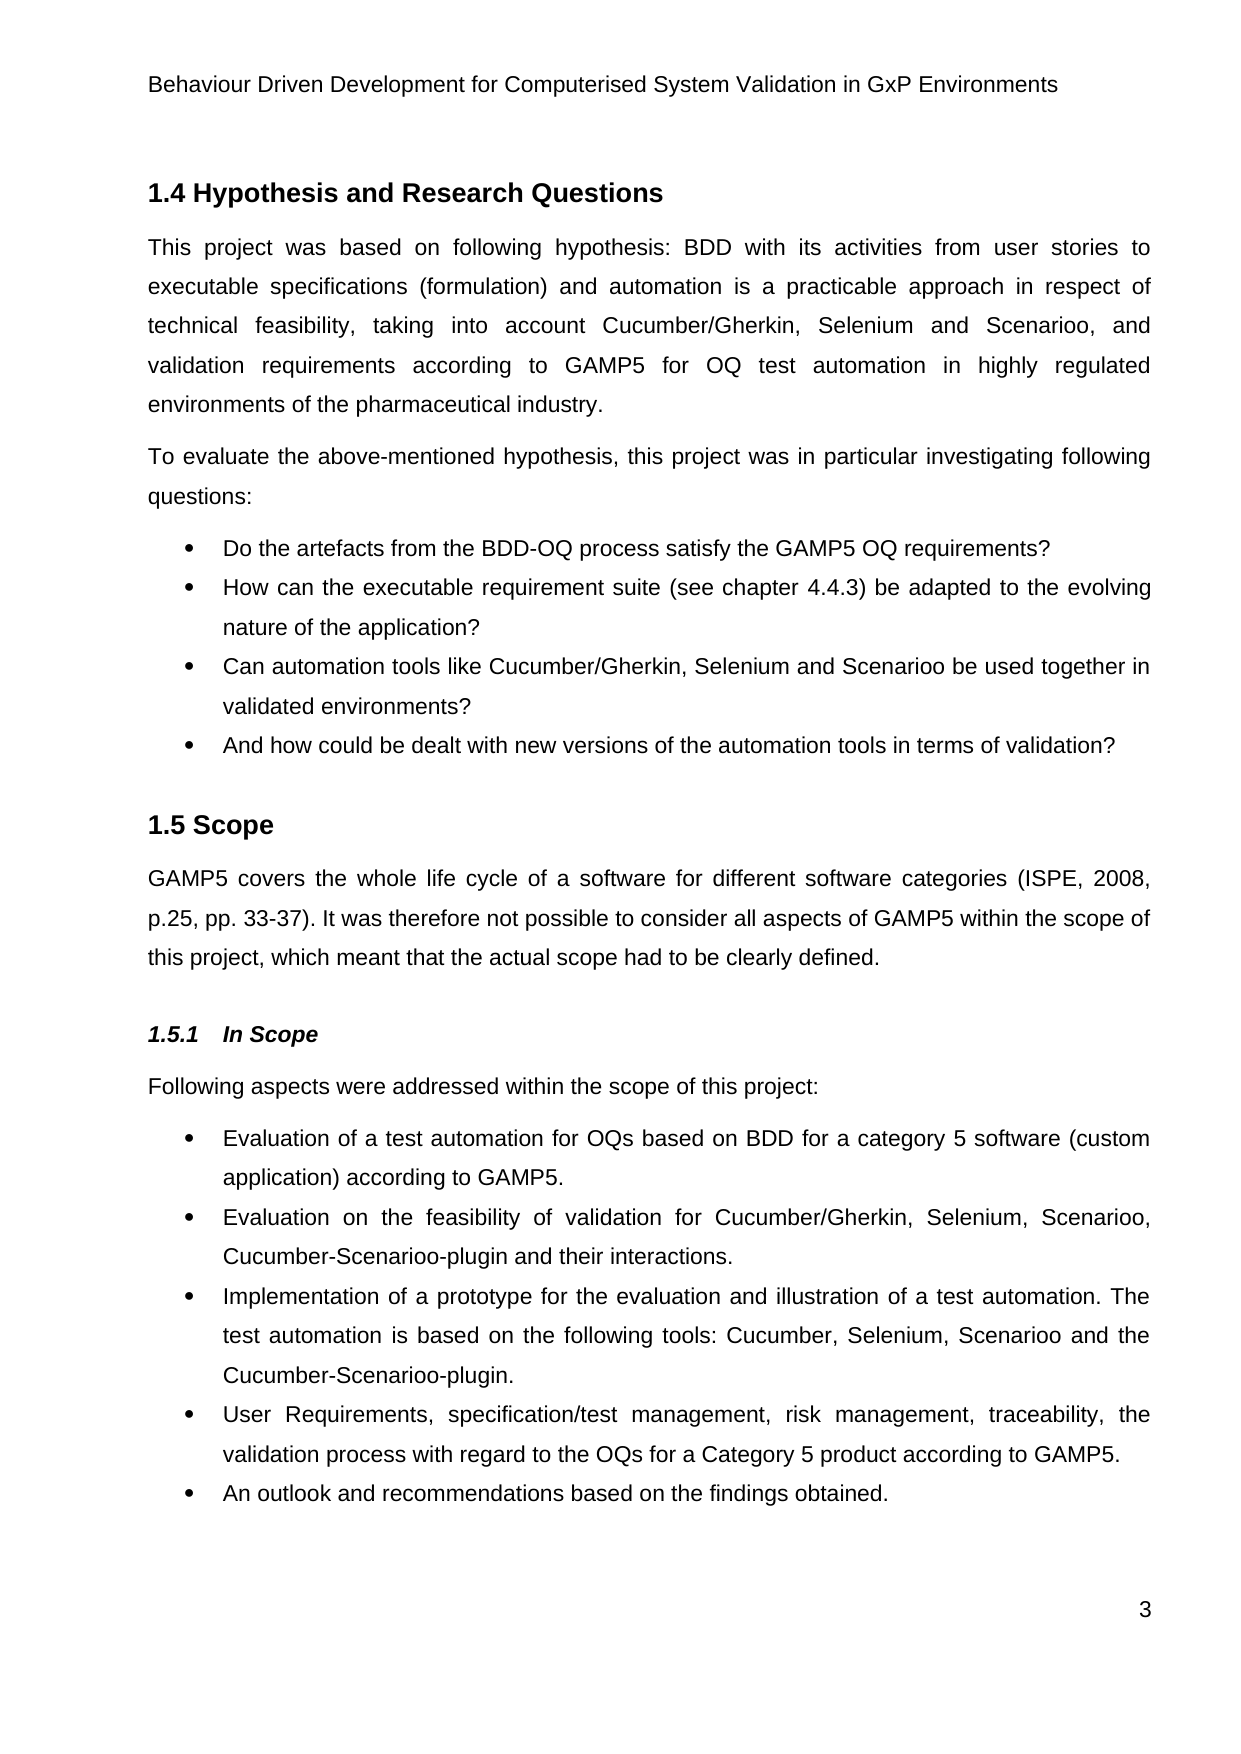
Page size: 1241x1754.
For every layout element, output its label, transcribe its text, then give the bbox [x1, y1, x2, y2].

list Implementation of a prototype for the evaluation and illustration of a test automation. The test automation is based on the following tools: Cucumber, Selenium, Scenarioo and the Cucumber-Scenarioo-plugin. [185, 1283, 1152, 1388]
text Following aspects were addressed within the scope of this project: [148, 1073, 1152, 1099]
list Evaluation of a test automation for OQs based on BDD for a category 5 software (custom application) according to GAMP5. [185, 1125, 1152, 1191]
list Evaluation on the feasibility of validation for Cucumber/Gherkin, Selenium, Scenarioo, Cucumber-Scenarioo-plugin and their interactions. [185, 1204, 1152, 1269]
text GAMP5 covers the whole life cycle of a software for different software categories (ISPE, 2008, p.25, pp. 33-37). It was therefore not possible to consider all aspects of GAMP5 within the scope of this project, which meant that the actual scope had to be clearly defined. [148, 865, 1152, 971]
text This project was based on following hypothesis: BDD with its activities from user stories to executable specifications (formulation) and automation is a practicable approach in respect of technical feasibility, taking into account Cucumber/Gherkin, Selenium and Scenarioo, and validation requirements according to GAMP5 for OQ test automation in highly regulated environments of the pharmaceutical industry. [148, 233, 1152, 418]
list Can automation tools like Cucumber/Gherkin, Selenium and Scenarioo be used together in validated environments? [185, 653, 1152, 719]
subtitle In Scope [148, 1021, 1152, 1048]
list Do the artefacts from the BDD-OQ process satisfy the GAMP5 OQ requirements? [185, 535, 1152, 561]
list How can the executable requirement suite (see chapter 4.4.3) be adapted to the evolving nature of the application? [185, 574, 1152, 640]
subtitle Hypothesis and Research Questions [148, 177, 1152, 208]
text To evaluate the above-mentioned hypothesis, this project was in particular investigating following questions: [148, 443, 1152, 509]
list And how could be dealt with new versions of the automation tools in terms of validation? [185, 732, 1152, 758]
list User Requirements, specification/test management, risk management, traceability, the validation process with regard to the OQs for a Category 5 product according to GAMP5. [185, 1401, 1152, 1467]
subtitle Scope [148, 809, 1152, 840]
list An outlook and recommendations based on the findings obtained. [185, 1480, 1152, 1506]
